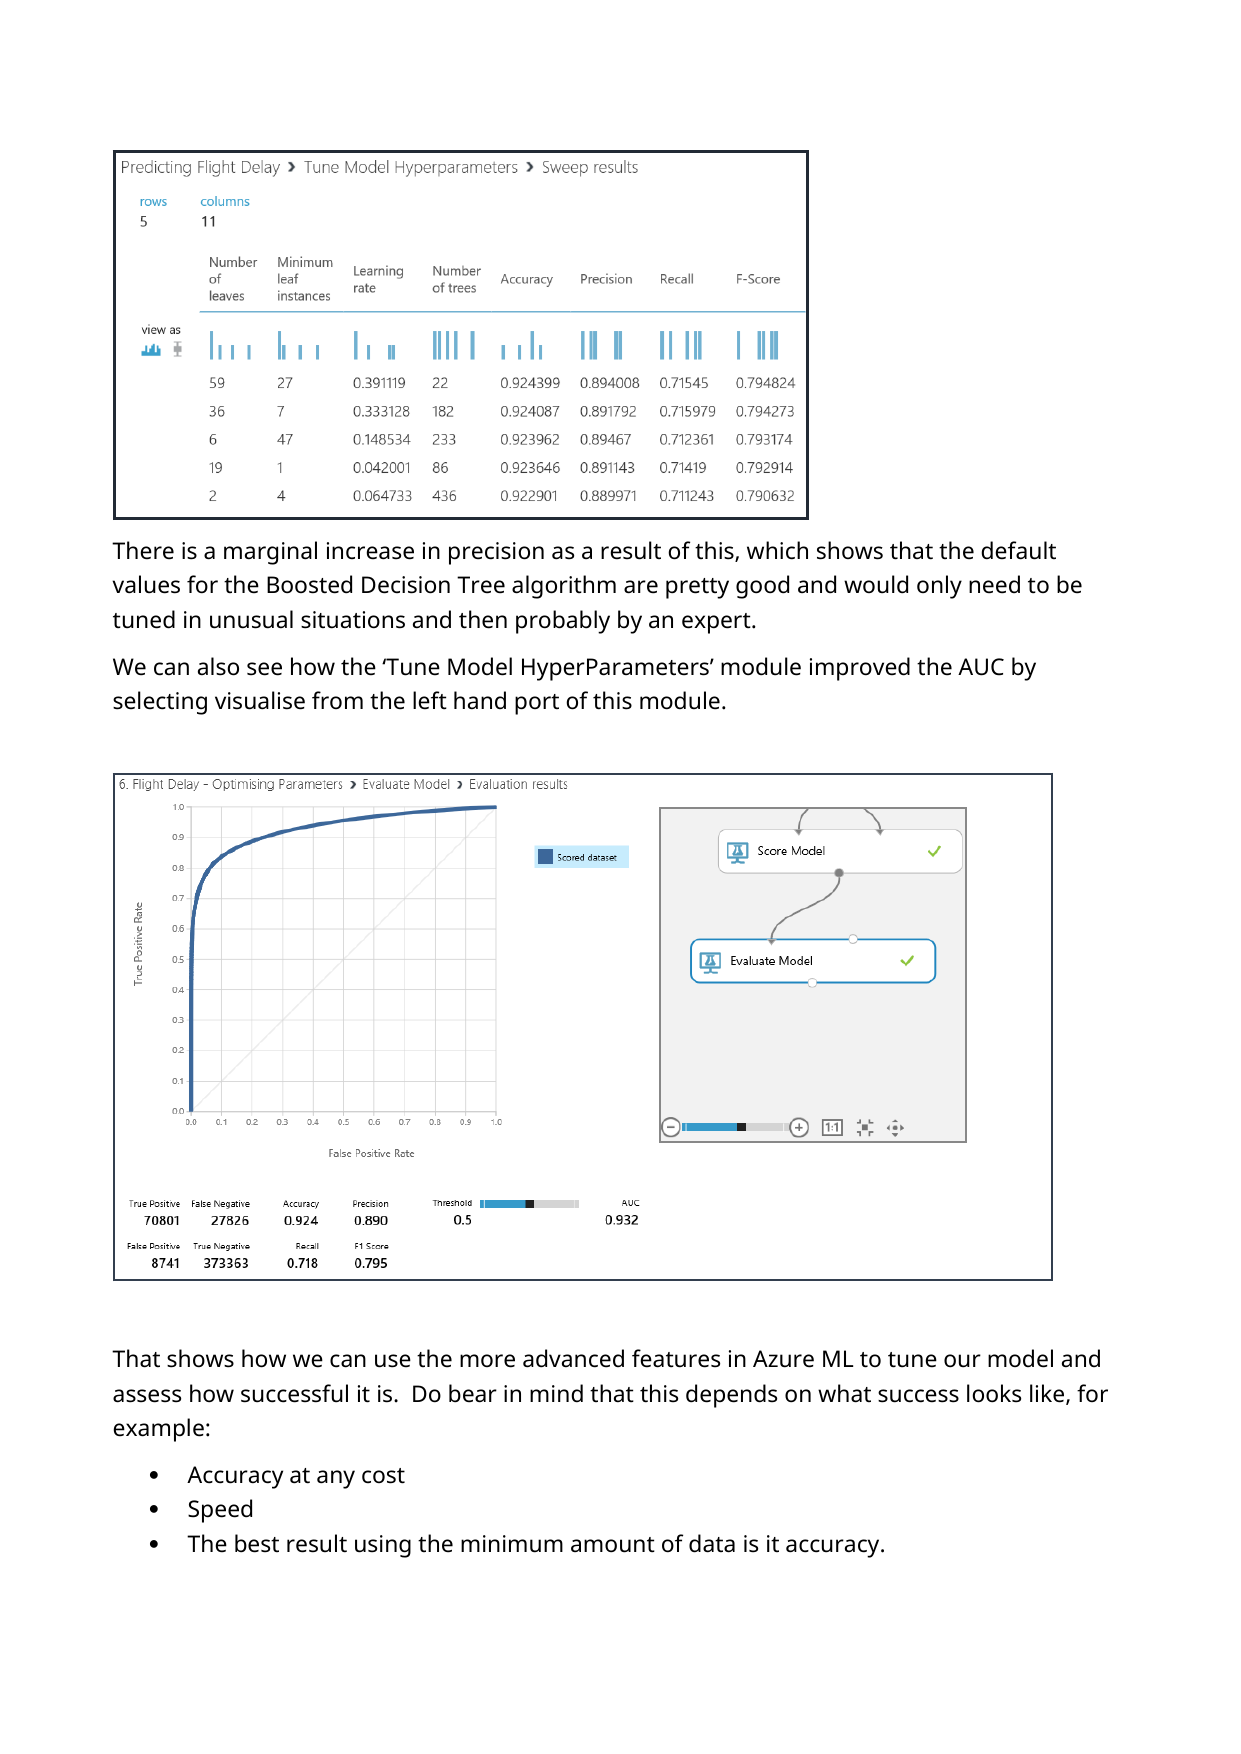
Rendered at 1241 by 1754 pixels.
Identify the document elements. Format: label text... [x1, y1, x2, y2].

text We can also see how the ‘Tune Model HyperParameters’ module improved the AUC by selecting visualise from the left hand port of this module. [112, 651, 1128, 716]
picture [115, 775, 1051, 1279]
text There is a marginal increase in precision as a result of this, which shows that the default values for the Boosted Decision Tree algorithm are pretty good and would only need to be tuned in unusual situations and then probably by an expert. [112, 535, 1128, 635]
list The best result using the minimum amount of data is it accuracy. [150, 1528, 1128, 1559]
text That shows how we can use the more advanced features in Azure ML to tune our model and assess how successful it is. Do bear in mind that this depends on what success looks like, for example: [112, 1343, 1128, 1443]
list Speed [150, 1493, 1128, 1524]
picture [116, 153, 806, 517]
list Accuracy at any cost [150, 1459, 1128, 1490]
